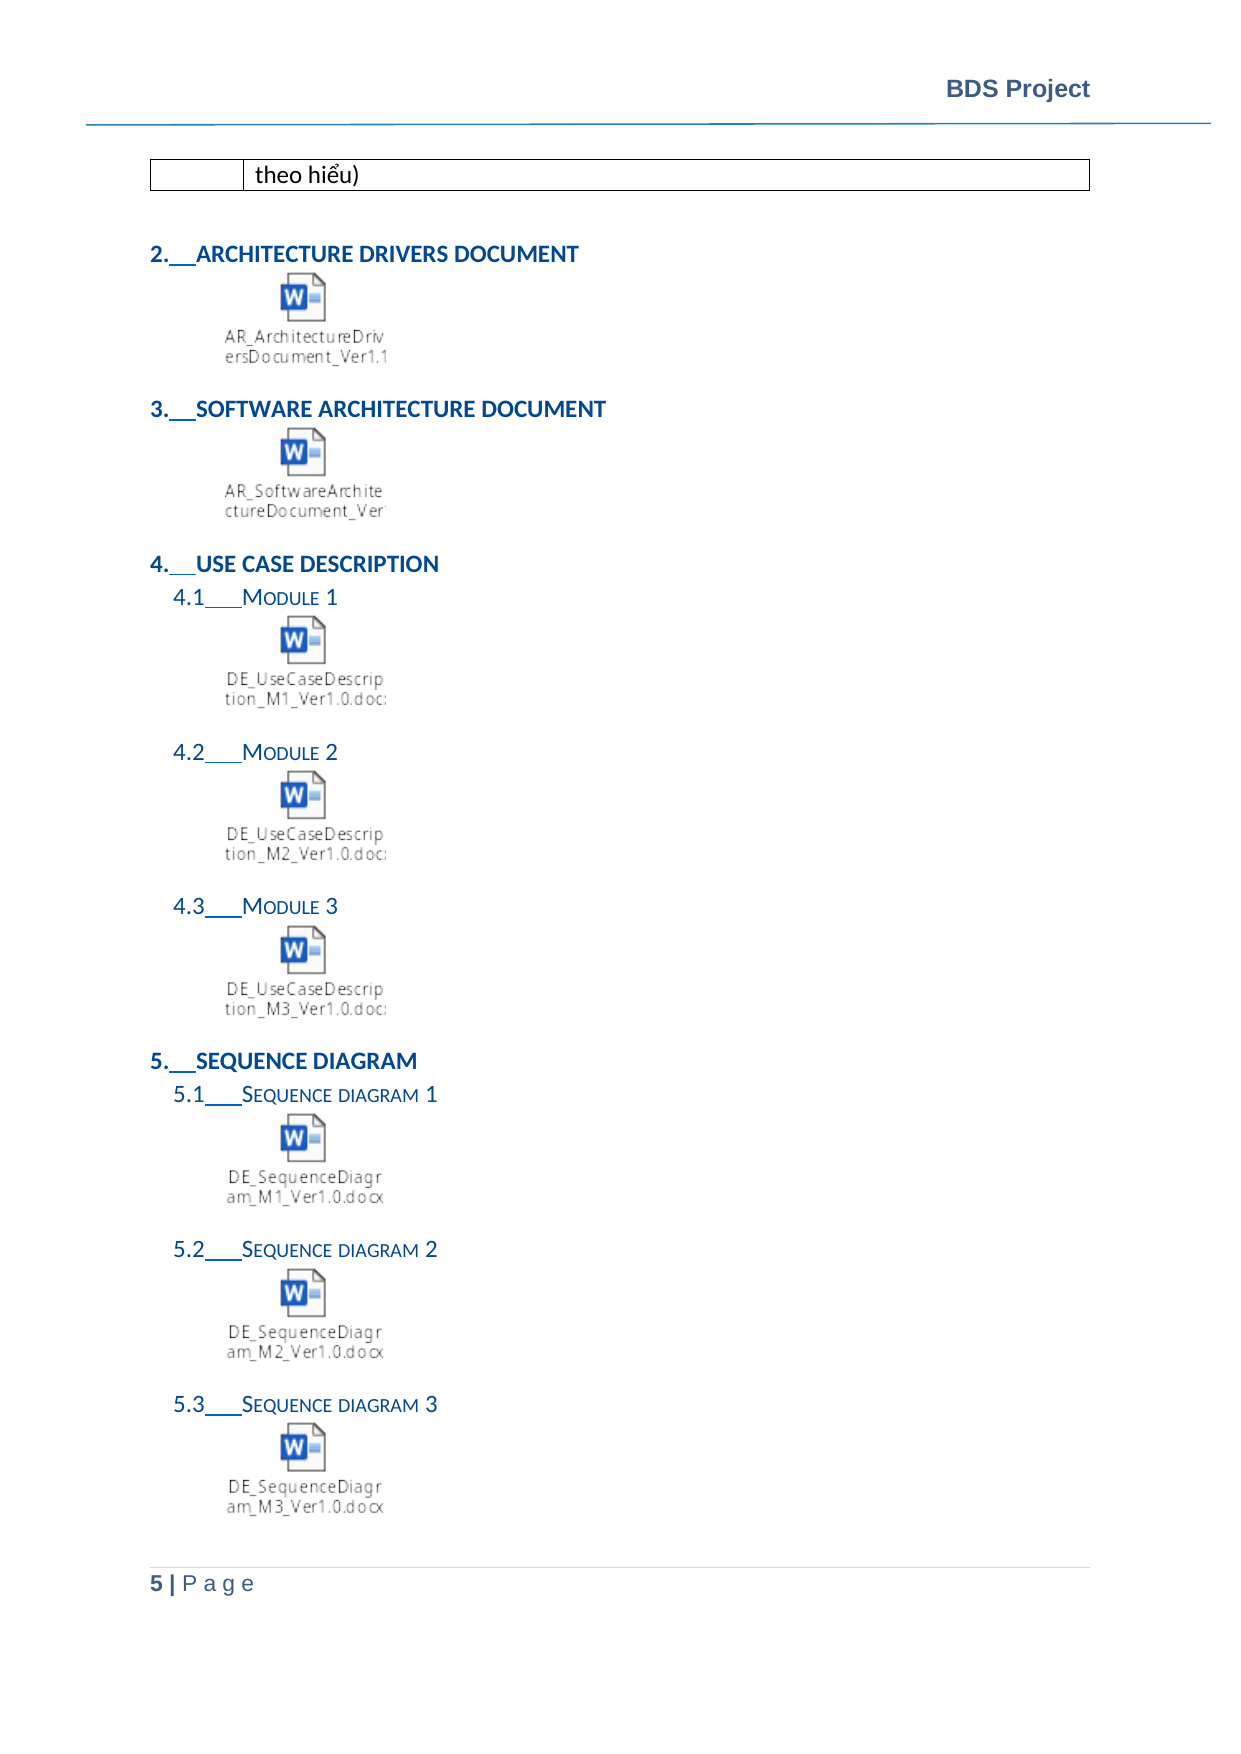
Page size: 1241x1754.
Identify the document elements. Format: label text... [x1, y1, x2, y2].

text 4.1 Module 1 [173, 581, 1090, 611]
text 4.2 Module 2 [173, 736, 1090, 766]
text 2. Architecture Drivers Document [150, 238, 1090, 268]
text 3. Software Architecture Document [150, 393, 1090, 423]
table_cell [244, 160, 1089, 190]
text 4.3 Module 3 [173, 891, 1090, 921]
table_cell 7 [151, 160, 243, 190]
text 5.2 Sequence diagram 2 [173, 1233, 1090, 1264]
text 5. Sequence Diagram [150, 1045, 1090, 1076]
text 4. Use Case description [150, 548, 1090, 578]
text 5.1 Sequence diagram 1 [173, 1078, 1090, 1109]
text 5.3 Sequence diagram 3 [173, 1388, 1090, 1419]
